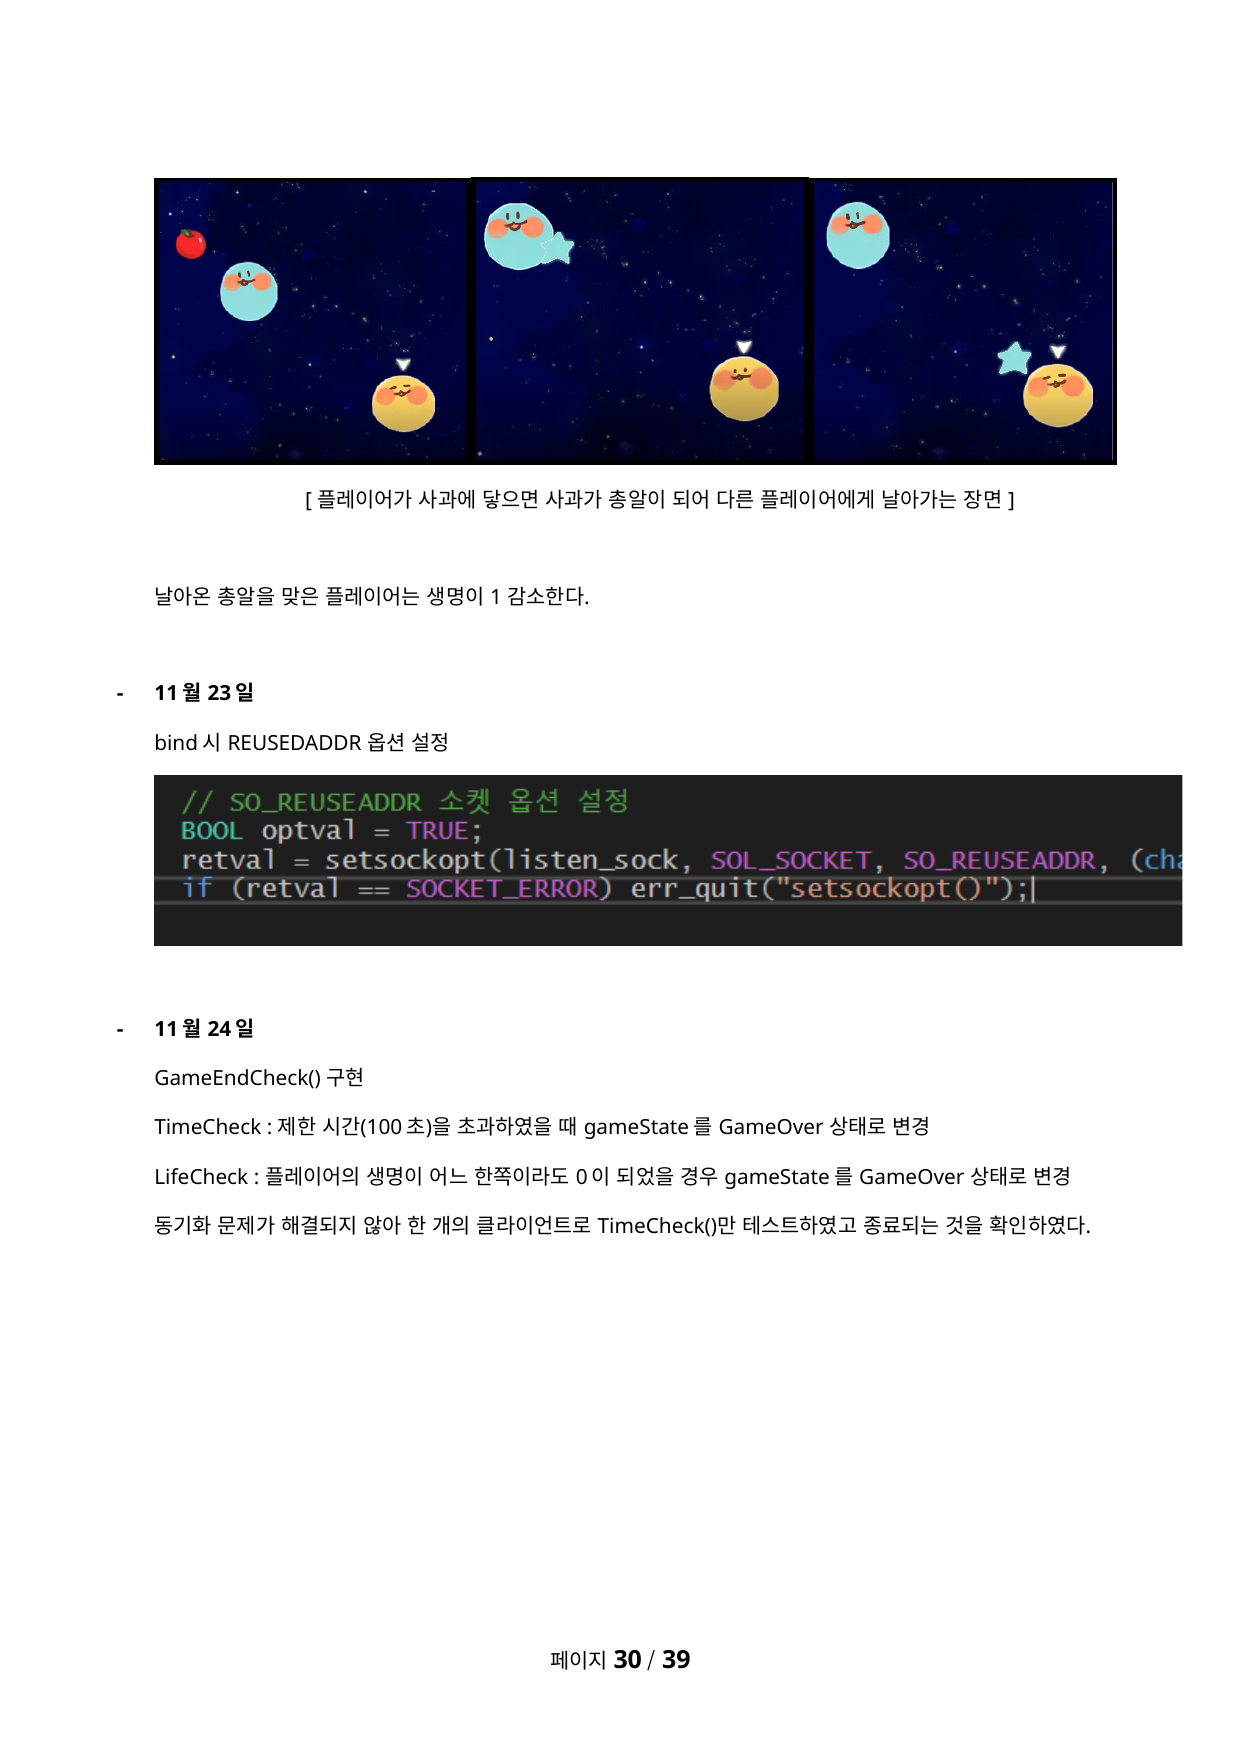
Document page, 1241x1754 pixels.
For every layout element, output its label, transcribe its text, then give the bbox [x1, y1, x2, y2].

list TimeCheck : 제한 시간(100초)을 초과하였을 때 gameState를 GameOver 상태로 변경 [154, 1111, 1165, 1141]
list 11월 24일 [117, 1012, 1165, 1042]
picture [154, 775, 1183, 946]
picture [476, 182, 804, 460]
list LifeCheck : 플레이어의 생명이 어느 한쪽이라도 0이 되었을 경우 gameState를 GameOver 상태로 변경 [154, 1160, 1165, 1190]
list 동기화 문제가 해결되지 않아 한 개의 클라이언트로 TimeCheck()만 테스트하였고 종료되는 것을 확인하였다. [154, 1209, 1165, 1240]
list 날아온 총알을 맞은 플레이어는 생명이 1 감소한다. [154, 580, 1165, 610]
list [ 플레이어가 사과에 닿으면 사과가 총알이 되어 다른 플레이어에게 날아가는 장면 ] [154, 483, 1165, 514]
picture [159, 182, 466, 460]
picture [814, 182, 1113, 460]
list 11월 23일 [117, 677, 1165, 707]
list GameEndCheck() 구현 [154, 1061, 1165, 1092]
list bind시 REUSEDADDR 옵션 설정 [154, 726, 1165, 756]
